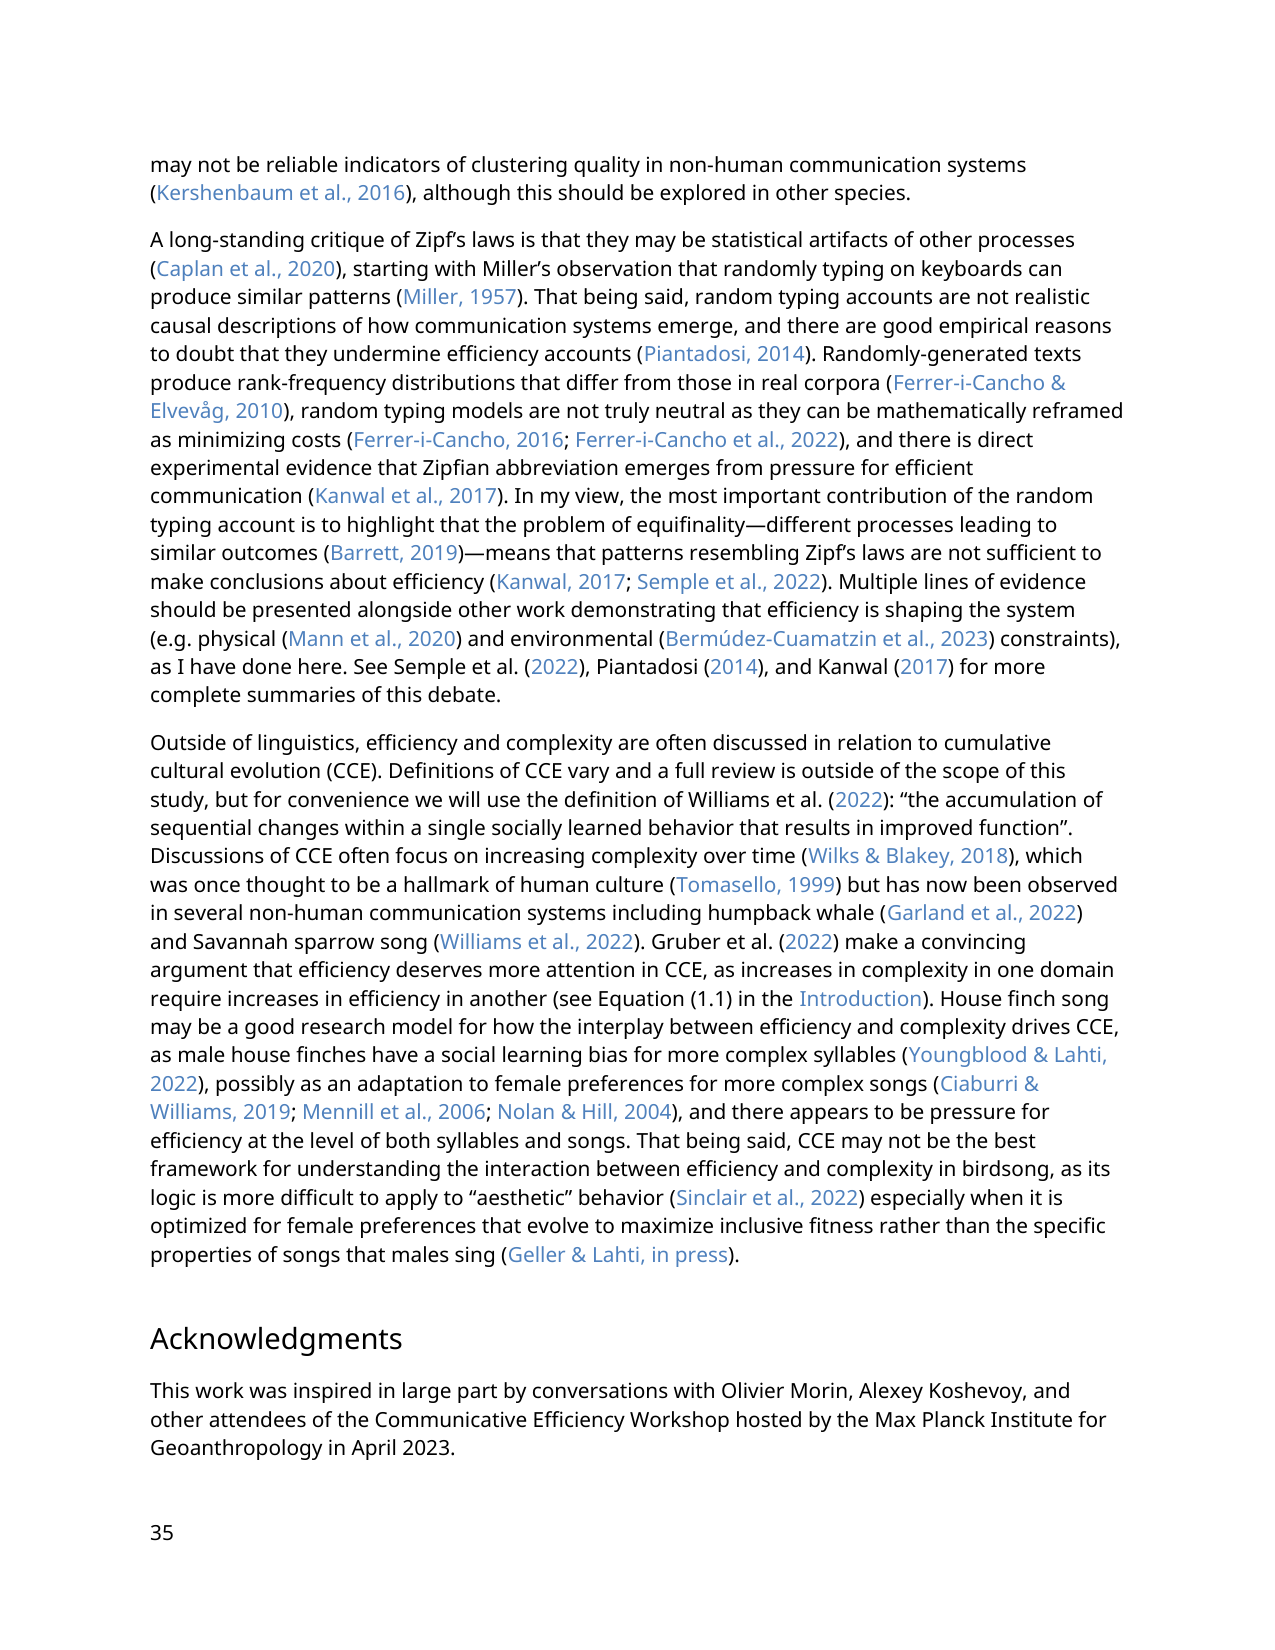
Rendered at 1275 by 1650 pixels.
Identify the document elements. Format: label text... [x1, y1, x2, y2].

text This work was inspired in large part by conversations with Olivier Morin, Alexey Koshevoy, and other attendees of the Communicative Efficiency Workshop hosted by the Max Planck Institute for Geoanthropology in April 2023. [150, 1377, 1125, 1462]
text Outside of linguistics, efficiency and complexity are often discussed in relation to cumulative cultural evolution (CCE). Definitions of CCE vary and a full review is outside of the scope of this study, but for convenience we will use the definition of Williams et al. (2022): “the accumulation of sequential changes within a single socially learned behavior that results in improved function”. Discussions of CCE often focus on increasing complexity over time (Wilks & Blakey, 2018), which was once thought to be a hallmark of human culture (Tomasello, 1999) but has now been observed in several non-human communication systems including humpback whale (Garland et al., 2022) and Savannah sparrow song (Williams et al., 2022). Gruber et al. (2022) make a convincing argument that efficiency deserves more attention in CCE, as increases in complexity in one domain require increases in efficiency in another (see Equation (1.1) in the Introduction). House finch song may be a good research model for how the interplay between efficiency and complexity drives CCE, as male house finches have a social learning bias for more complex syllables (Youngblood & Lahti, 2022), possibly as an adaptation to female preferences for more complex songs (Ciaburri & Williams, 2019; Mennill et al., 2006; Nolan & Hill, 2004), and there appears to be pressure for efficiency at the level of both syllables and songs. That being said, CCE may not be the best framework for understanding the interaction between efficiency and complexity in birdsong, as its logic is more difficult to apply to “aesthetic” behavior (Sinclair et al., 2022) especially when it is optimized for female preferences that evolve to maximize inclusive fitness rather than the specific properties of songs that males sing (Geller & Lahti, in press). [150, 728, 1125, 1268]
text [150, 150, 1125, 207]
subtitle Acknowledgments [150, 1318, 1125, 1358]
text A long-standing critique of Zipf’s laws is that they may be statistical artifacts of other processes (Caplan et al., 2020), starting with Miller’s observation that randomly typing on keyboards can produce similar patterns (Miller, 1957). That being said, random typing accounts are not realistic causal descriptions of how communication systems emerge, and there are good empirical reasons to doubt that they undermine efficiency accounts (Piantadosi, 2014). Randomly-generated texts produce rank-frequency distributions that differ from those in real corpora (Ferrer-i-Cancho & Elvevåg, 2010), random typing models are not truly neutral as they can be mathematically reframed as minimizing costs (Ferrer-i-Cancho, 2016; Ferrer-i-Cancho et al., 2022), and there is direct experimental evidence that Zipfian abbreviation emerges from pressure for efficient communication (Kanwal et al., 2017). In my view, the most important contribution of the random typing account is to highlight that the problem of equifinality—different processes leading to similar outcomes (Barrett, 2019)—means that patterns resembling Zipf’s laws are not sufficient to make conclusions about efficiency (Kanwal, 2017; Semple et al., 2022). Multiple lines of evidence should be presented alongside other work demonstrating that efficiency is shaping the system (e.g. physical (Mann et al., 2020) and environmental (Bermúdez‐Cuamatzin et al., 2023) constraints), as I have done here. See Semple et al. (2022), Piantadosi (2014), and Kanwal (2017) for more complete summaries of this debate. [150, 226, 1125, 709]
